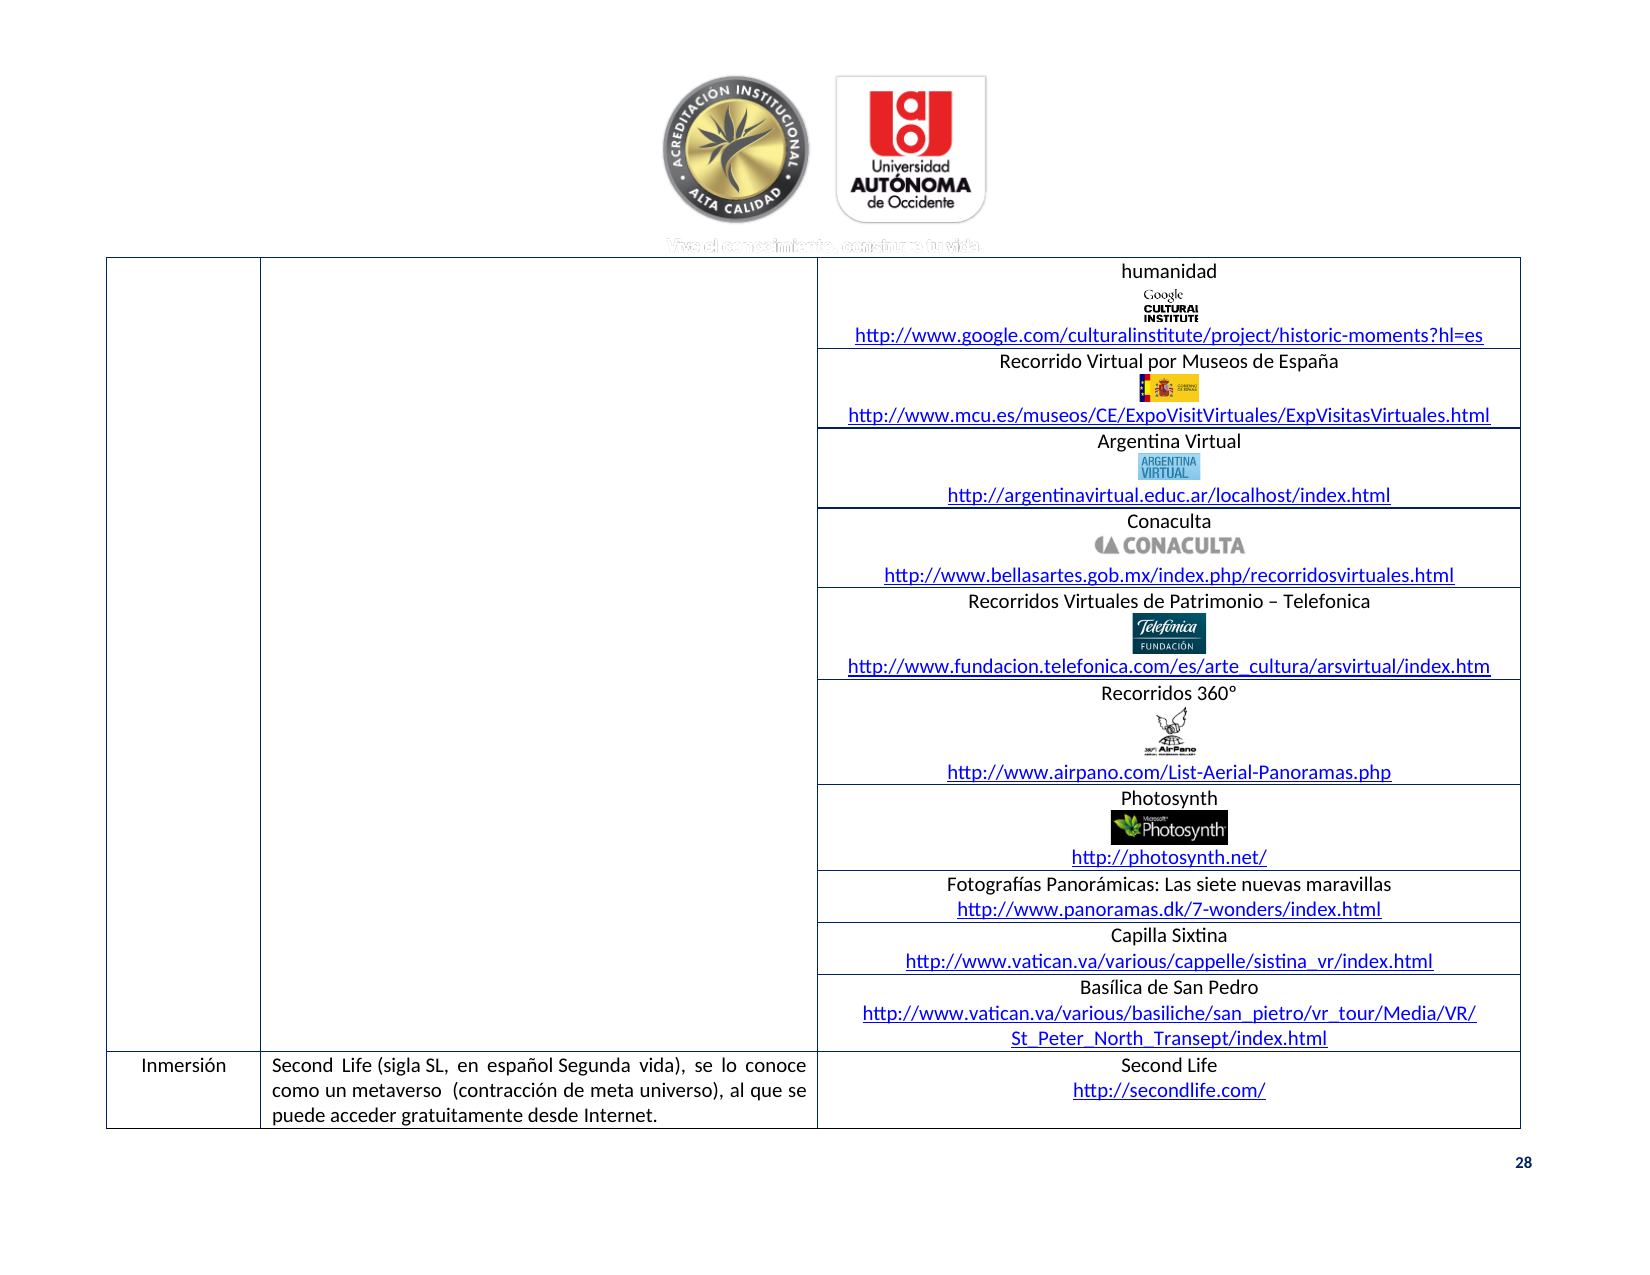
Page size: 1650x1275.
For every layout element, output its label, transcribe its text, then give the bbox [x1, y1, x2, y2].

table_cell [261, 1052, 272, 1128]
table_cell Photosynth http://photosynth.net/ [818, 785, 1520, 870]
table_cell Argentina Virtual http://argentinavirtual.educ.ar/localhost/index.html [818, 429, 1520, 507]
picture [1174, 625, 1182, 630]
table_cell Recorridos Virtuales de Patrimonio – Telefonica http://www.fundacion.telefonica.com/es/arte_cultura/arsvirtual/index.htm [818, 588, 1520, 679]
table_cell Fotografías Panorámicas: Las siete nuevas maravillas http://www.panoramas.dk/7-wonders/index.html [818, 871, 1520, 922]
picture [1152, 622, 1171, 631]
table_cell Second Life http://secondlife.com/ “Tu mundo. Tu imaginación” [818, 1052, 1520, 1128]
picture [660, 73, 990, 257]
table_cell Inmersión [107, 1052, 260, 1128]
picture [1091, 533, 1248, 557]
picture [1189, 625, 1196, 631]
picture [1138, 453, 1201, 480]
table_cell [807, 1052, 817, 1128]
table_cell Recorridos 360º http://www.airpano.com/List-Aerial-Panoramas.php [818, 680, 1520, 784]
picture [1110, 810, 1228, 845]
table_cell Recorrido Virtual por Museos de España http://www.mcu.es/museos/CE/ExpoVisitVirtuales/ExpVisitasVirtuales.html [818, 349, 1520, 427]
table_cell Conaculta http://www.bellasartes.gob.mx/index.php/recorridosvirtuales.html [818, 509, 1520, 587]
table_cell Capilla Sixtina http://www.vatican.va/various/cappelle/sistina_vr/index.html [818, 923, 1520, 973]
table_cell Basílica de San Pedro http://www.vatican.va/various/basiliche/san_pietro/vr_tour/Media/VR/St_Peter_North_Transept/index.html [818, 975, 1520, 1051]
picture [1139, 374, 1199, 402]
